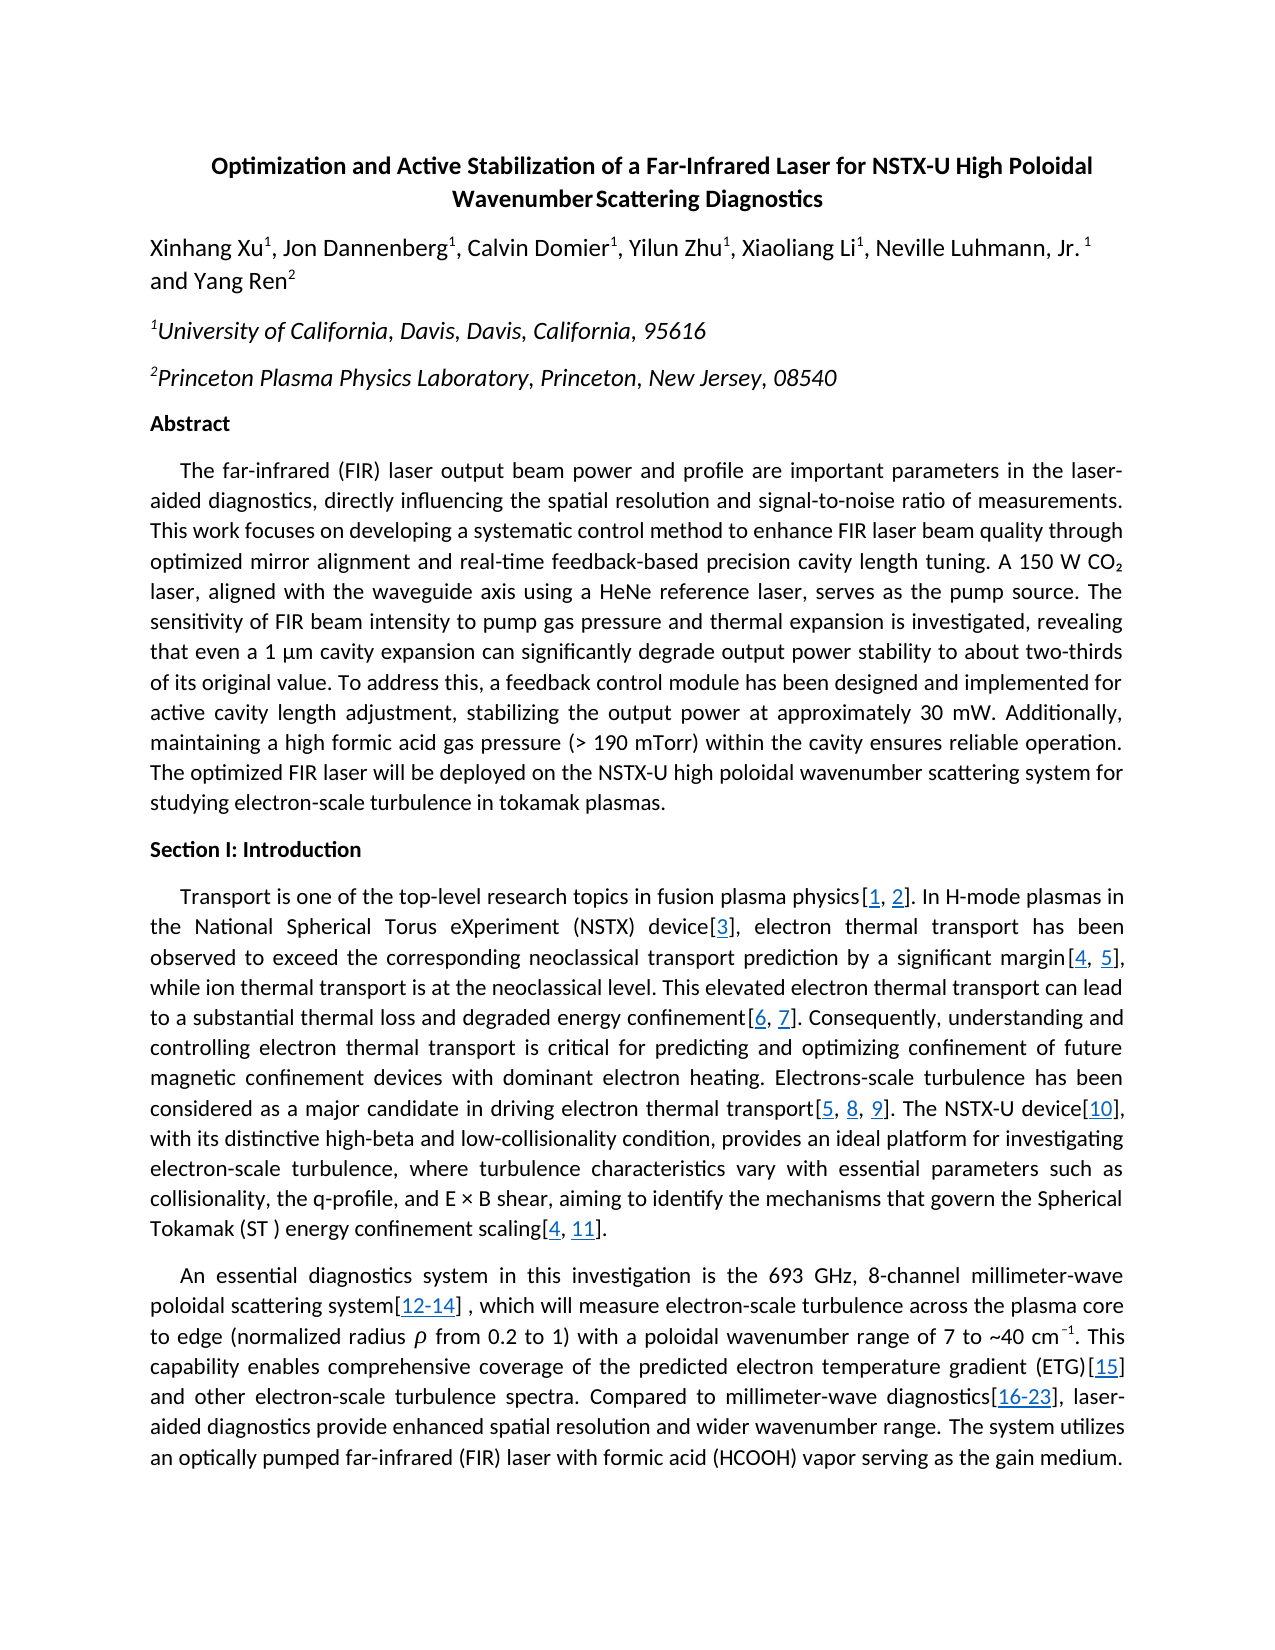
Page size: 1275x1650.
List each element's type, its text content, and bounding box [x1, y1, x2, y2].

text Section I: Introduction [150, 835, 1125, 863]
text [150, 1261, 1125, 1471]
text Abstract [150, 409, 1125, 437]
text Optimization and Active Stabilization of a Far-Infrared Laser for NSTX-U High Poloidal WavenumberScattering Diagnostics [150, 150, 1125, 213]
text 2Princeton Plasma Physics Laboratory, Princeton, New Jersey, 08540 [150, 362, 1125, 393]
text 1University of California, Davis, Davis, California, 95616 [150, 315, 1125, 346]
text Transport is one of the top-level research topics in fusion plasma physics[1, 2]. In H-mode plasmas in the National Spherical Torus eXperiment (NSTX) device[3], electron thermal transport has been observed to exceed the corresponding neoclassical transport prediction by a significant margin[4, 5], while ion thermal transport is at the neoclassical level. This elevated electron thermal transport can lead to a substantial thermal loss and degraded energy confinement[6, 7]. Consequently, understanding and controlling electron thermal transport is critical for predicting and optimizing confinement of future magnetic confinement devices with dominant electron heating. Electrons-scale turbulence has been considered as a major candidate in driving electron thermal transport[5, 8, 9]. The NSTX-U device[10], with its distinctive high-beta and low-collisionality condition, provides an ideal platform for investigating electron-scale turbulence, where turbulence characteristics vary with essential parameters such as collisionality, the q-profile, and E × B shear, aiming to identify the mechanisms that govern the Spherical Tokamak (ST ) energy confinement scaling[4, 11]. [150, 882, 1125, 1243]
text Xinhang Xu1, Jon Dannenberg1, Calvin Domier1, Yilun Zhu1, Xiaoliang Li1, Neville Luhmann, Jr. 1 and Yang Ren2 [150, 232, 1125, 296]
text The far-infrared (FIR) laser output beam power and profile are important parameters in the laser-aided diagnostics, directly influencing the spatial resolution and signal-to-noise ratio of measurements. This work focuses on developing a systematic control method to enhance FIR laser beam quality through optimized mirror alignment and real-time feedback-based precision cavity length tuning. A 150 W CO₂ laser, aligned with the waveguide axis using a HeNe reference laser, serves as the pump source. The sensitivity of FIR beam intensity to pump gas pressure and thermal expansion is investigated, revealing that even a 1 μm cavity expansion can significantly degrade output power stability to about two-thirds of its original value. To address this, a feedback control module has been designed and implemented for active cavity length adjustment, stabilizing the output power at approximately 30 mW. Additionally, maintaining a high formic acid gas pressure (> 190 mTorr) within the cavity ensures reliable operation. The optimized FIR laser will be deployed on the NSTX-U high poloidal wavenumber scattering system for studying electron-scale turbulence in tokamak plasmas. [150, 456, 1125, 817]
